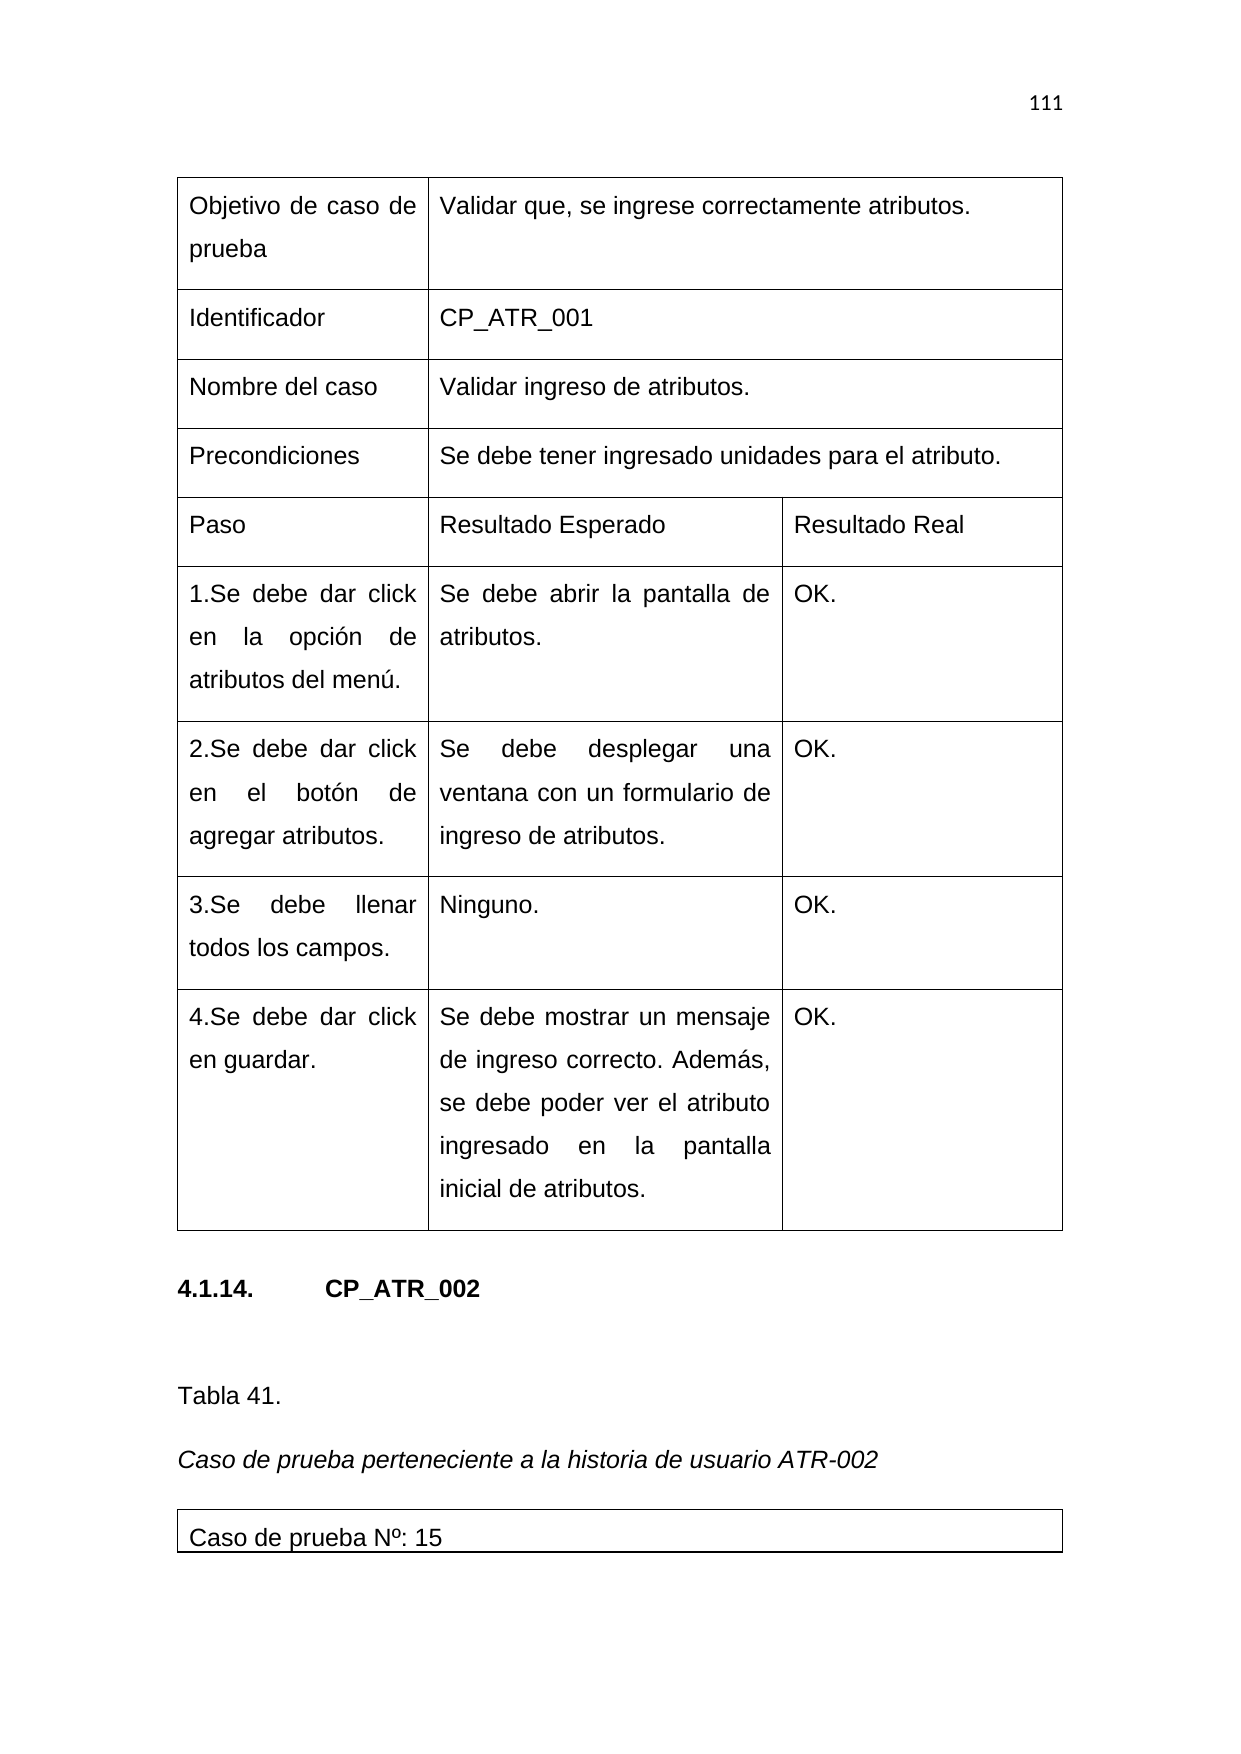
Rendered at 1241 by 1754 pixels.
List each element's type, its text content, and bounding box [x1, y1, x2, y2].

table_cell Ninguno. [429, 877, 782, 988]
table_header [178, 1510, 1062, 1551]
table_cell Precondiciones [178, 429, 428, 497]
table_cell Objetivo de caso de prueba [178, 178, 428, 289]
table_cell OK. [783, 722, 1062, 876]
table_cell OK. [783, 990, 1062, 1230]
table_cell Paso [178, 498, 428, 566]
table_cell Se debe abrir la pantalla de atributos. [429, 567, 782, 721]
table_cell Se debe desplegar una ventana con un formulario de ingreso de atributos. [429, 722, 782, 876]
table_cell 2.Se debe dar click en el botón de agregar atributos. [178, 722, 428, 876]
table_cell Identificador [178, 290, 428, 358]
table_cell Validar que, se ingrese correctamente atributos. [429, 178, 1062, 289]
text Tabla 41. [177, 1381, 1063, 1410]
table_cell OK. [783, 877, 1062, 988]
table_cell Validar ingreso de atributos. [429, 360, 1062, 427]
table_cell 4.Se debe dar click en guardar. [178, 990, 428, 1230]
text Caso de prueba perteneciente a la historia de usuario ATR-002. [177, 1445, 1063, 1474]
table_cell Resultado Esperado [429, 498, 782, 566]
table_cell 3.Se debe llenar todos los campos. [178, 877, 428, 988]
table_cell Nombre del caso [178, 360, 428, 427]
table_cell Se debe tener ingresado unidades para el atributo. [429, 429, 1062, 497]
table_cell CP_ATR_001 [429, 290, 1062, 358]
table_cell OK. [783, 567, 1062, 721]
table_cell 1.Se debe dar click en la opción de atributos del menú. [178, 567, 428, 721]
table_cell Resultado Real [783, 498, 1062, 566]
table_cell Se debe mostrar un mensaje de ingreso correcto. Además, se debe poder ver el atributo ingresado en la pantalla inicial de atributos. [429, 990, 782, 1230]
subtitle CP_ATR_002 [177, 1274, 1063, 1303]
